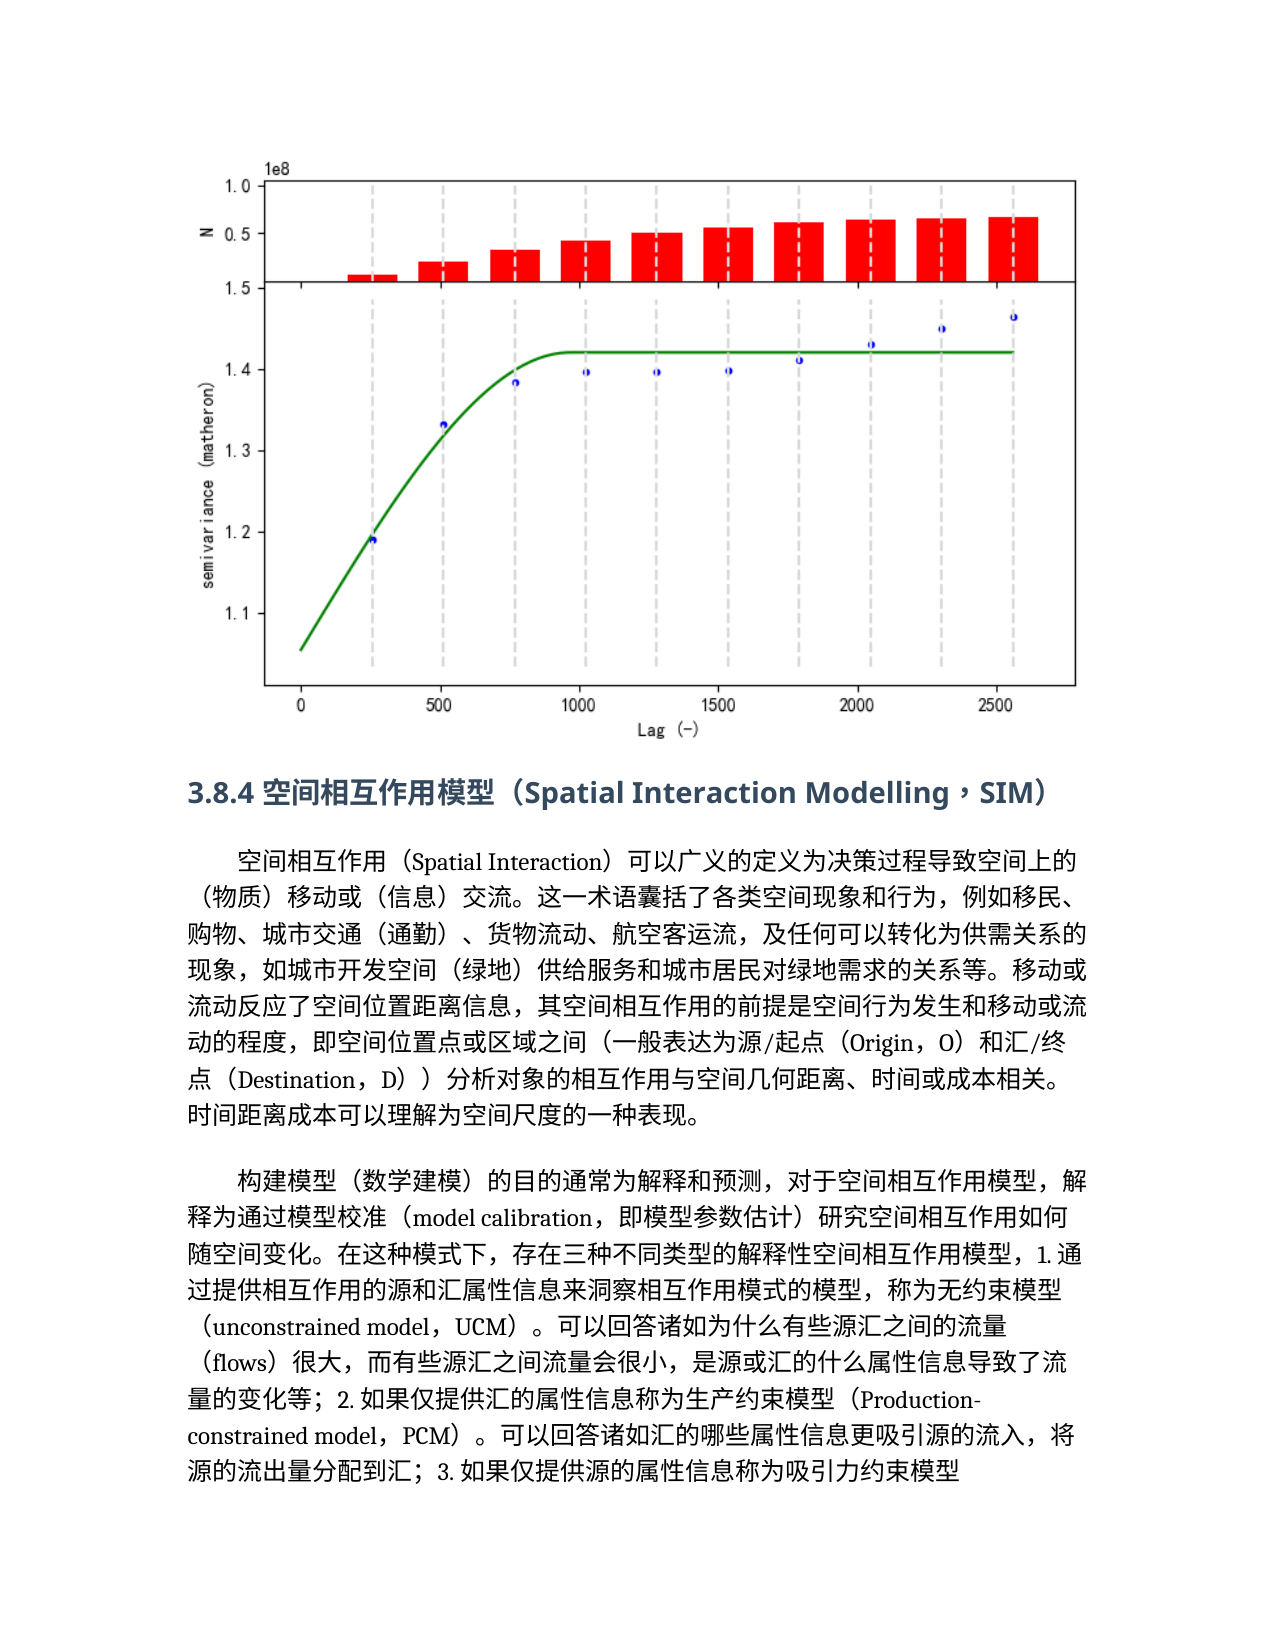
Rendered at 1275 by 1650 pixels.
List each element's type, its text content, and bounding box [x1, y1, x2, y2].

picture [187, 150, 1088, 752]
text 空间相互作用（Spatial Interaction）可以广义的定义为决策过程导致空间上的（物质）移动或（信息）交流。这一术语囊括了各类空间现象和行为，例如移民、购物、城市交通（通勤）、货物流动、航空客运流，及任何可以转化为供需关系的现象，如城市开发空间（绿地）供给服务和城市居民对绿地需求的关系等。移动或流动反应了空间位置距离信息，其空间相互作用的前提是空间行为发生和移动或流动的程度，即空间位置点或区域之间（一般表达为源/起点（Origin，O）和汇/终点（Destination，D））分析对象的相互作用与空间几何距离、时间或成本相关。时间距离成本可以理解为空间尺度的一种表现。 [187, 842, 1087, 1132]
subtitle ​3.8.4 空间相互作用模型（Spatial Interaction Modelling，SIM） [187, 772, 1087, 812]
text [187, 1162, 1087, 1488]
